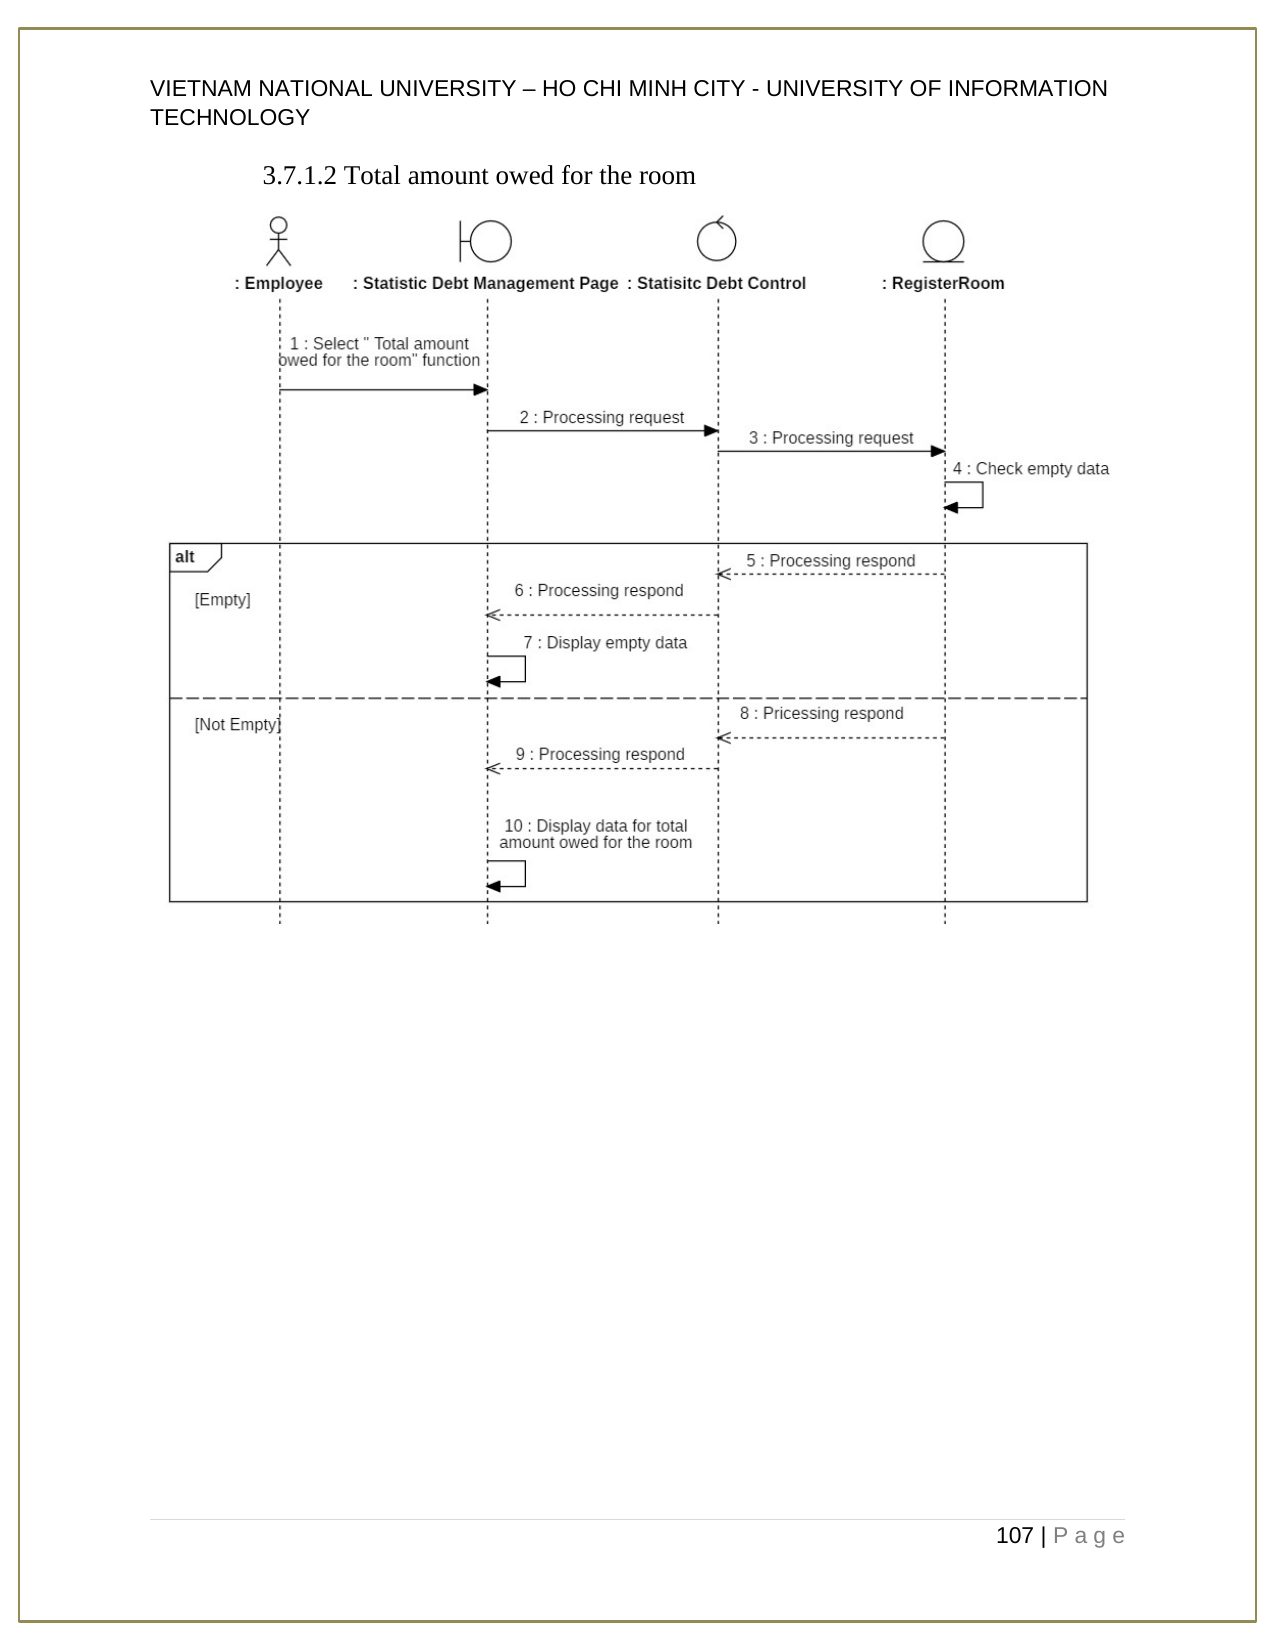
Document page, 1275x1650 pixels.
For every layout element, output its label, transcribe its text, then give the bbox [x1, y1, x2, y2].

picture [157, 203, 1118, 924]
subtitle 3.7.1.2 Total amount owed for the room [150, 159, 1125, 190]
